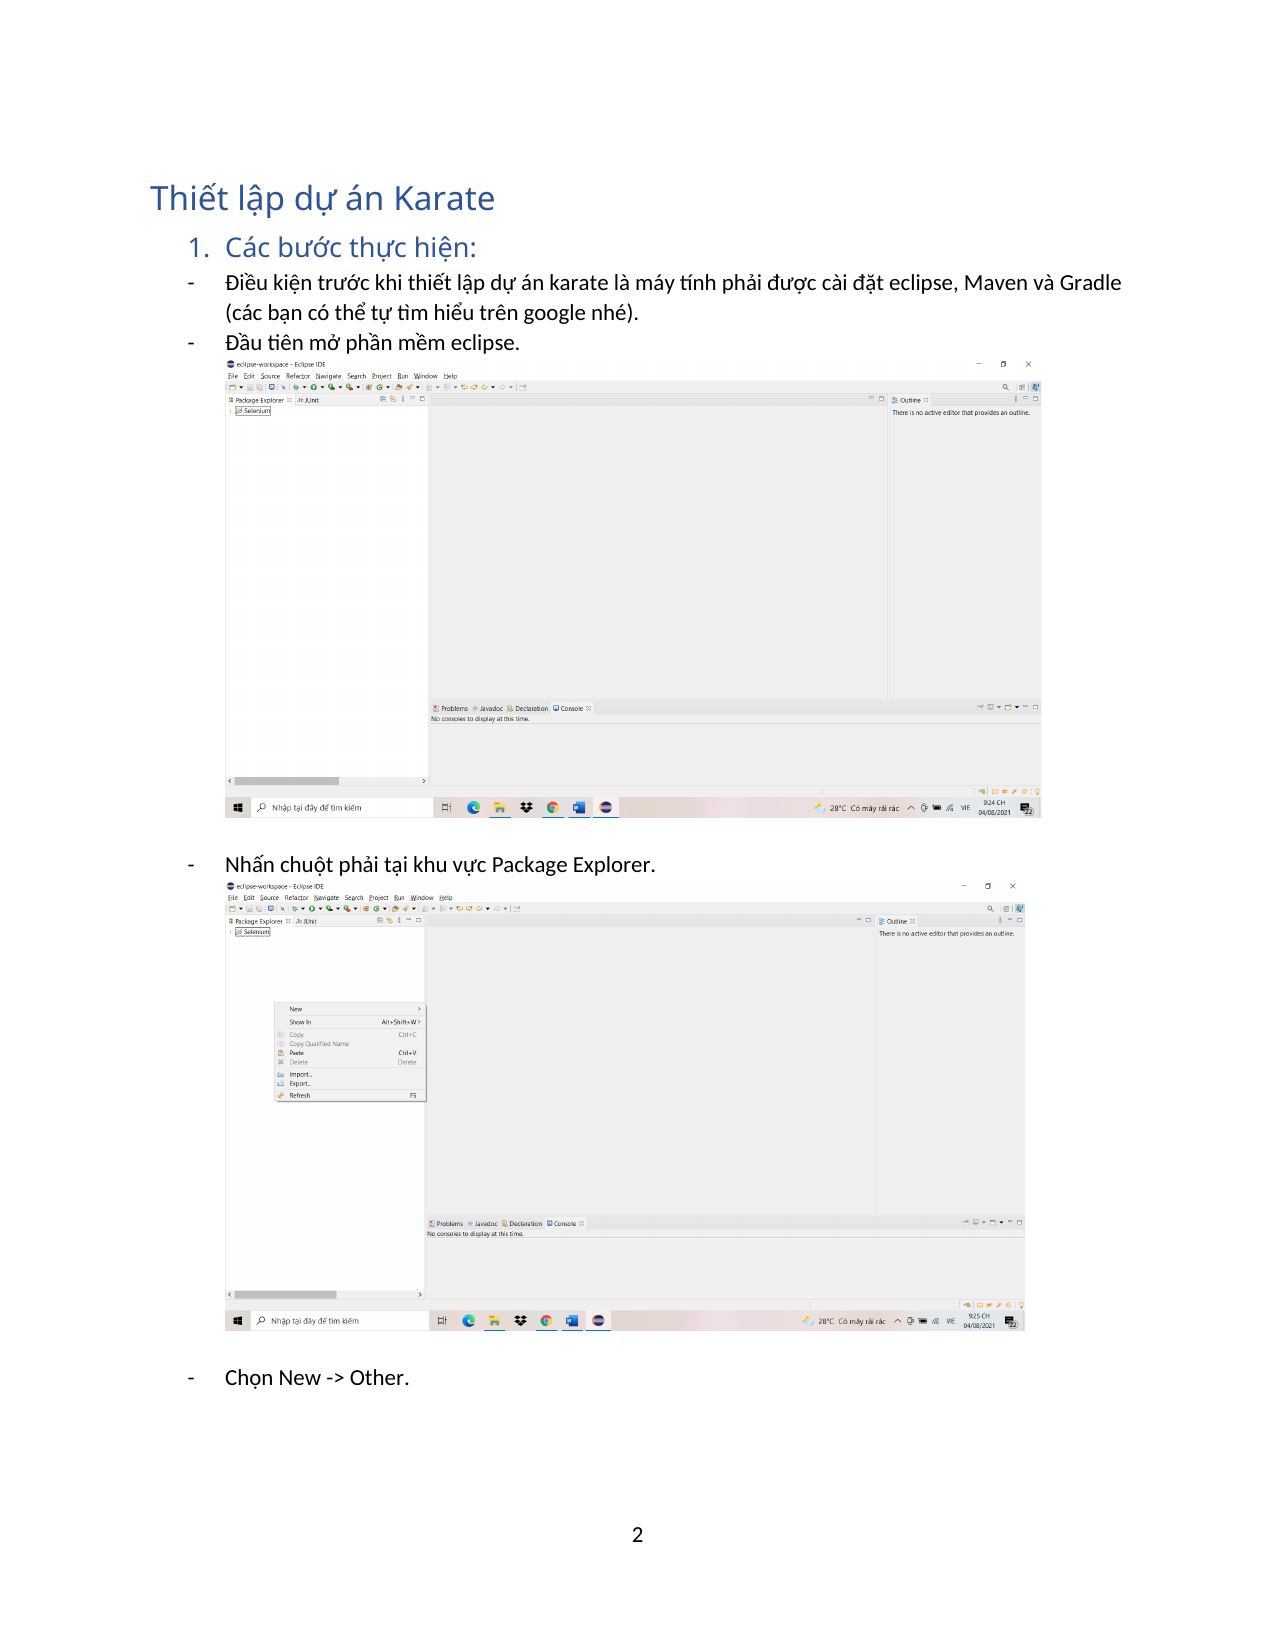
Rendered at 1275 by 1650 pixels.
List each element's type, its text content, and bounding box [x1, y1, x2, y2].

list Nhấn chuột phải tại khu vực Package Explorer. [187, 850, 1125, 878]
subtitle Thiết lập dự án Karate [150, 175, 1125, 220]
list Điều kiện trước khi thiết lập dự án karate là máy tính phải được cài đặt eclipse, Maven và Gradle (các bạn có thể tự tìm hiểu trên google nhé). [187, 268, 1125, 326]
list Đầu tiên mở phần mềm eclipse. [187, 328, 1125, 356]
list Chọn New -> Other. [187, 1363, 1125, 1391]
subtitle Các bước thực hiện: [187, 228, 1125, 265]
picture [225, 880, 1025, 1331]
picture [225, 358, 1042, 818]
